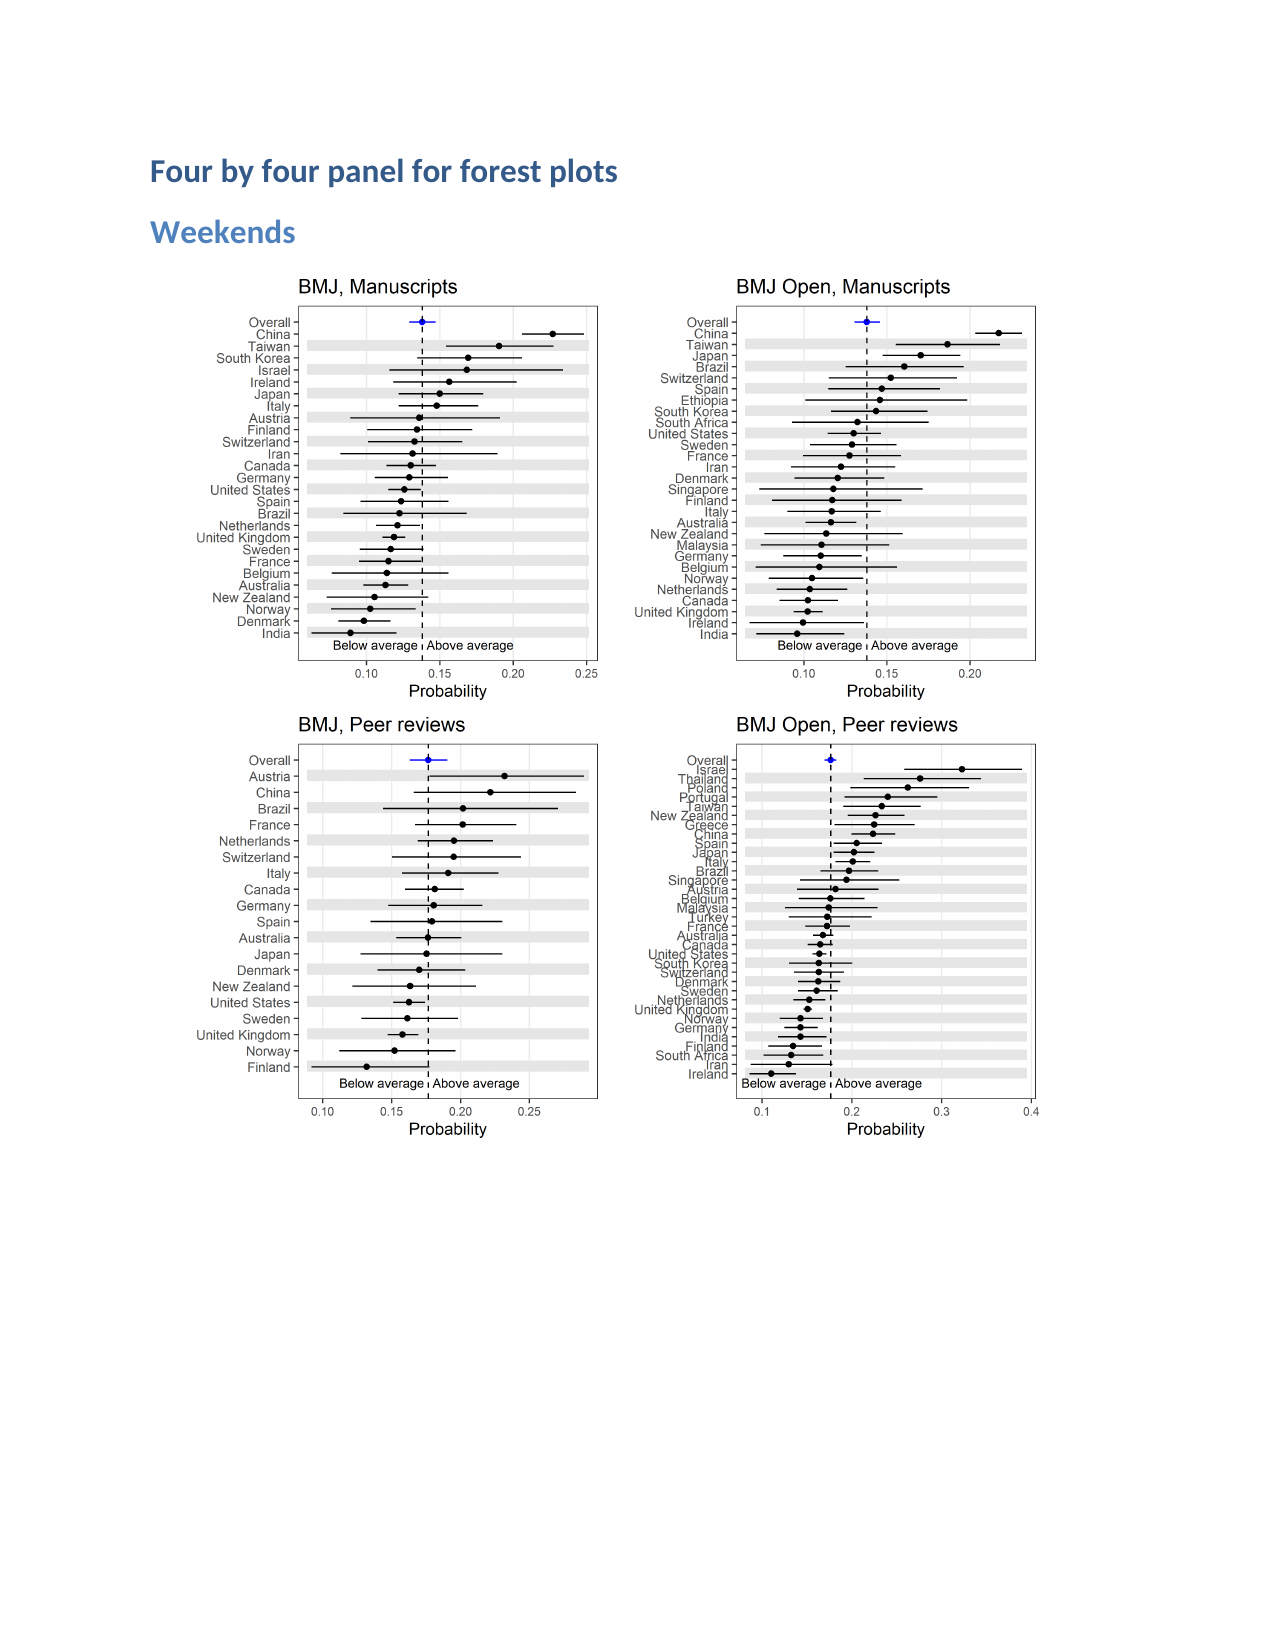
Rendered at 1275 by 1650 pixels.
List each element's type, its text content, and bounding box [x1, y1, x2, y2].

subtitle Four by four panel for forest plots [150, 150, 1125, 191]
subtitle Weekends [150, 212, 1125, 252]
picture [168, 271, 1044, 1146]
